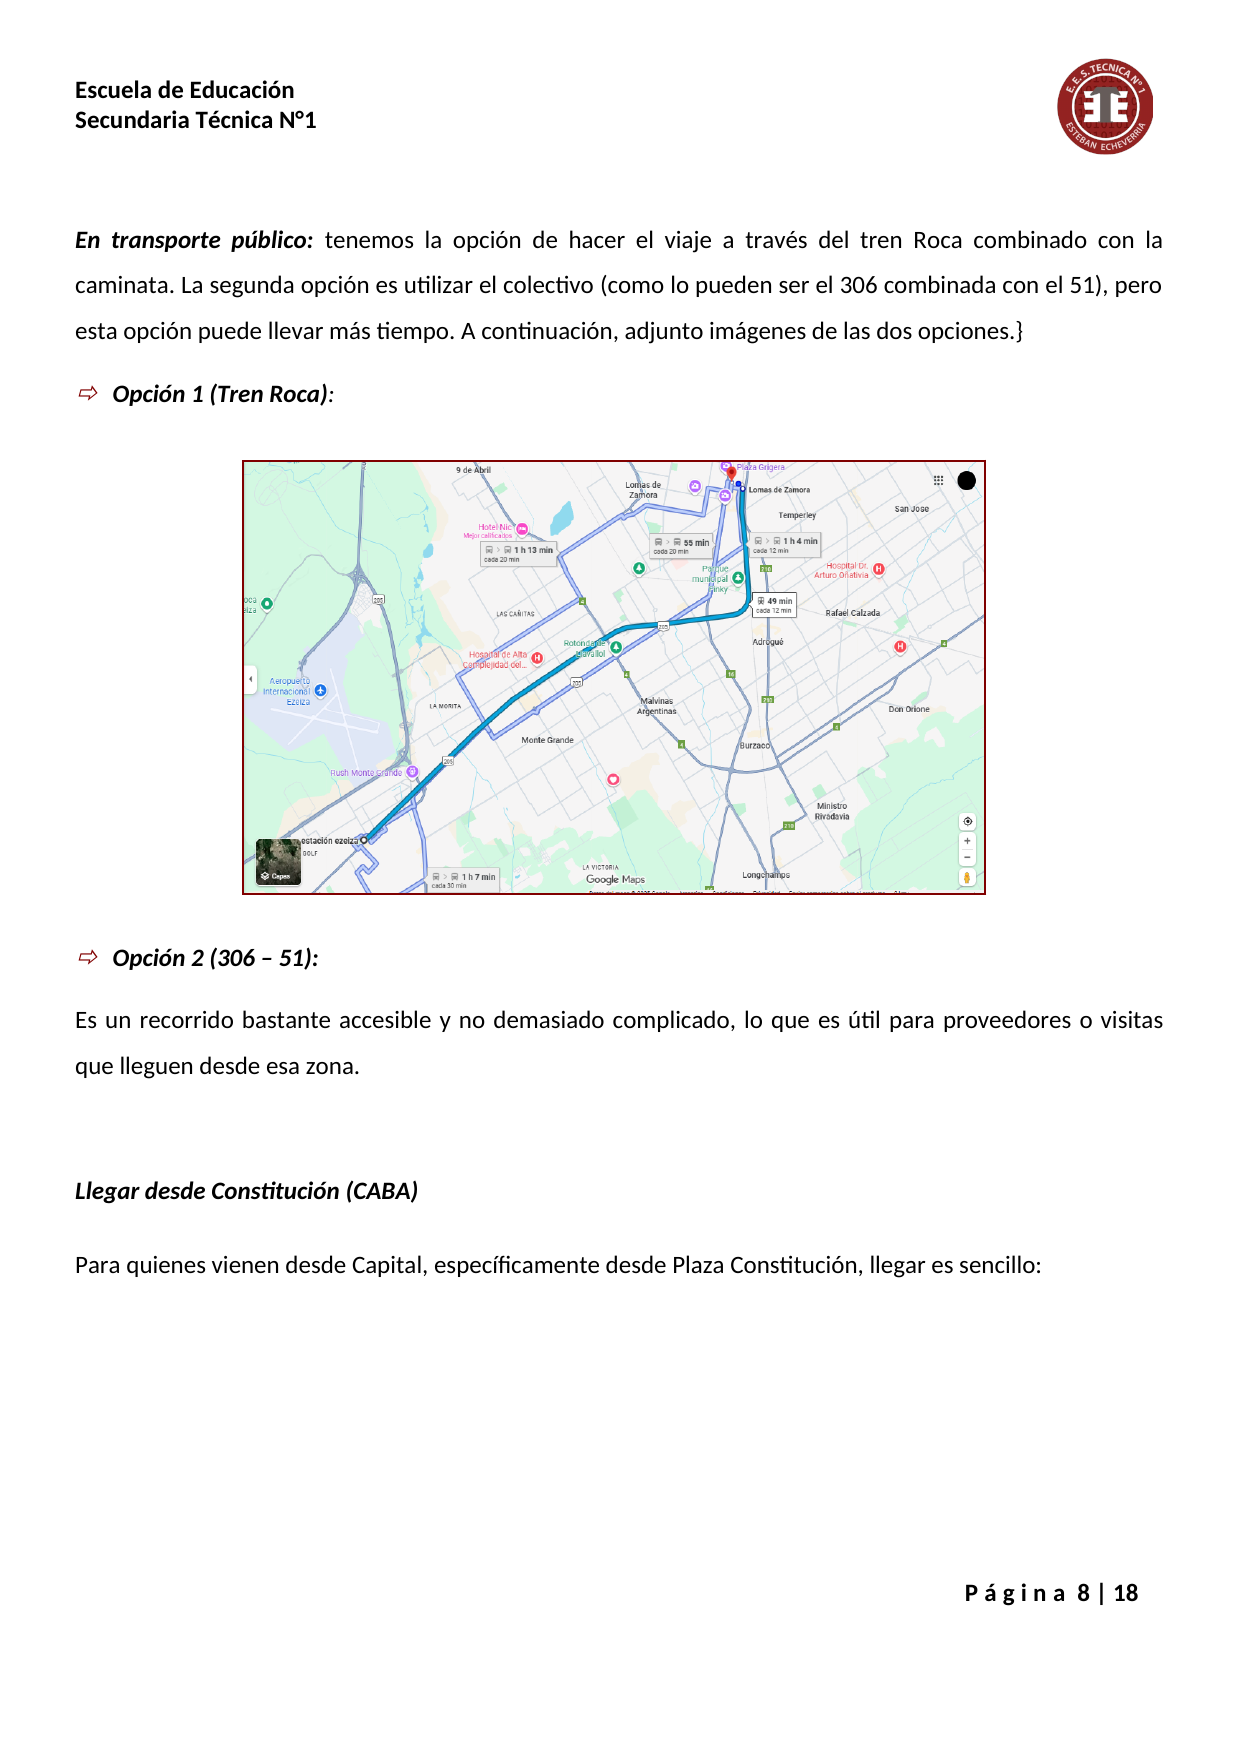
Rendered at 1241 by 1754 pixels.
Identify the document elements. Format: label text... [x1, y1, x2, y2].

text Llegar desde Constitución (CABA) [75, 1175, 1165, 1205]
text Es un recorrido bastante accesible y no demasiado complicado, lo que es útil para proveedores o visitas que lleguen desde esa zona. [75, 1004, 1165, 1081]
list Opción 1 (Tren Roca): [75, 378, 1165, 408]
text En transporte público: tenemos la opción de hacer el viaje a través del tren Roca combinado con la caminata. La segunda opción es utilizar el colectivo (como lo pueden ser el 306 combinada con el 51), pero esta opción puede llevar más tiempo. A continuación, adjunto imágenes de las dos opciones.} [75, 224, 1165, 346]
text Para quienes vienen desde Capital, específicamente desde Plaza Constitución, llegar es sencillo: [75, 1250, 1165, 1280]
picture [244, 462, 984, 893]
picture [1056, 57, 1153, 155]
